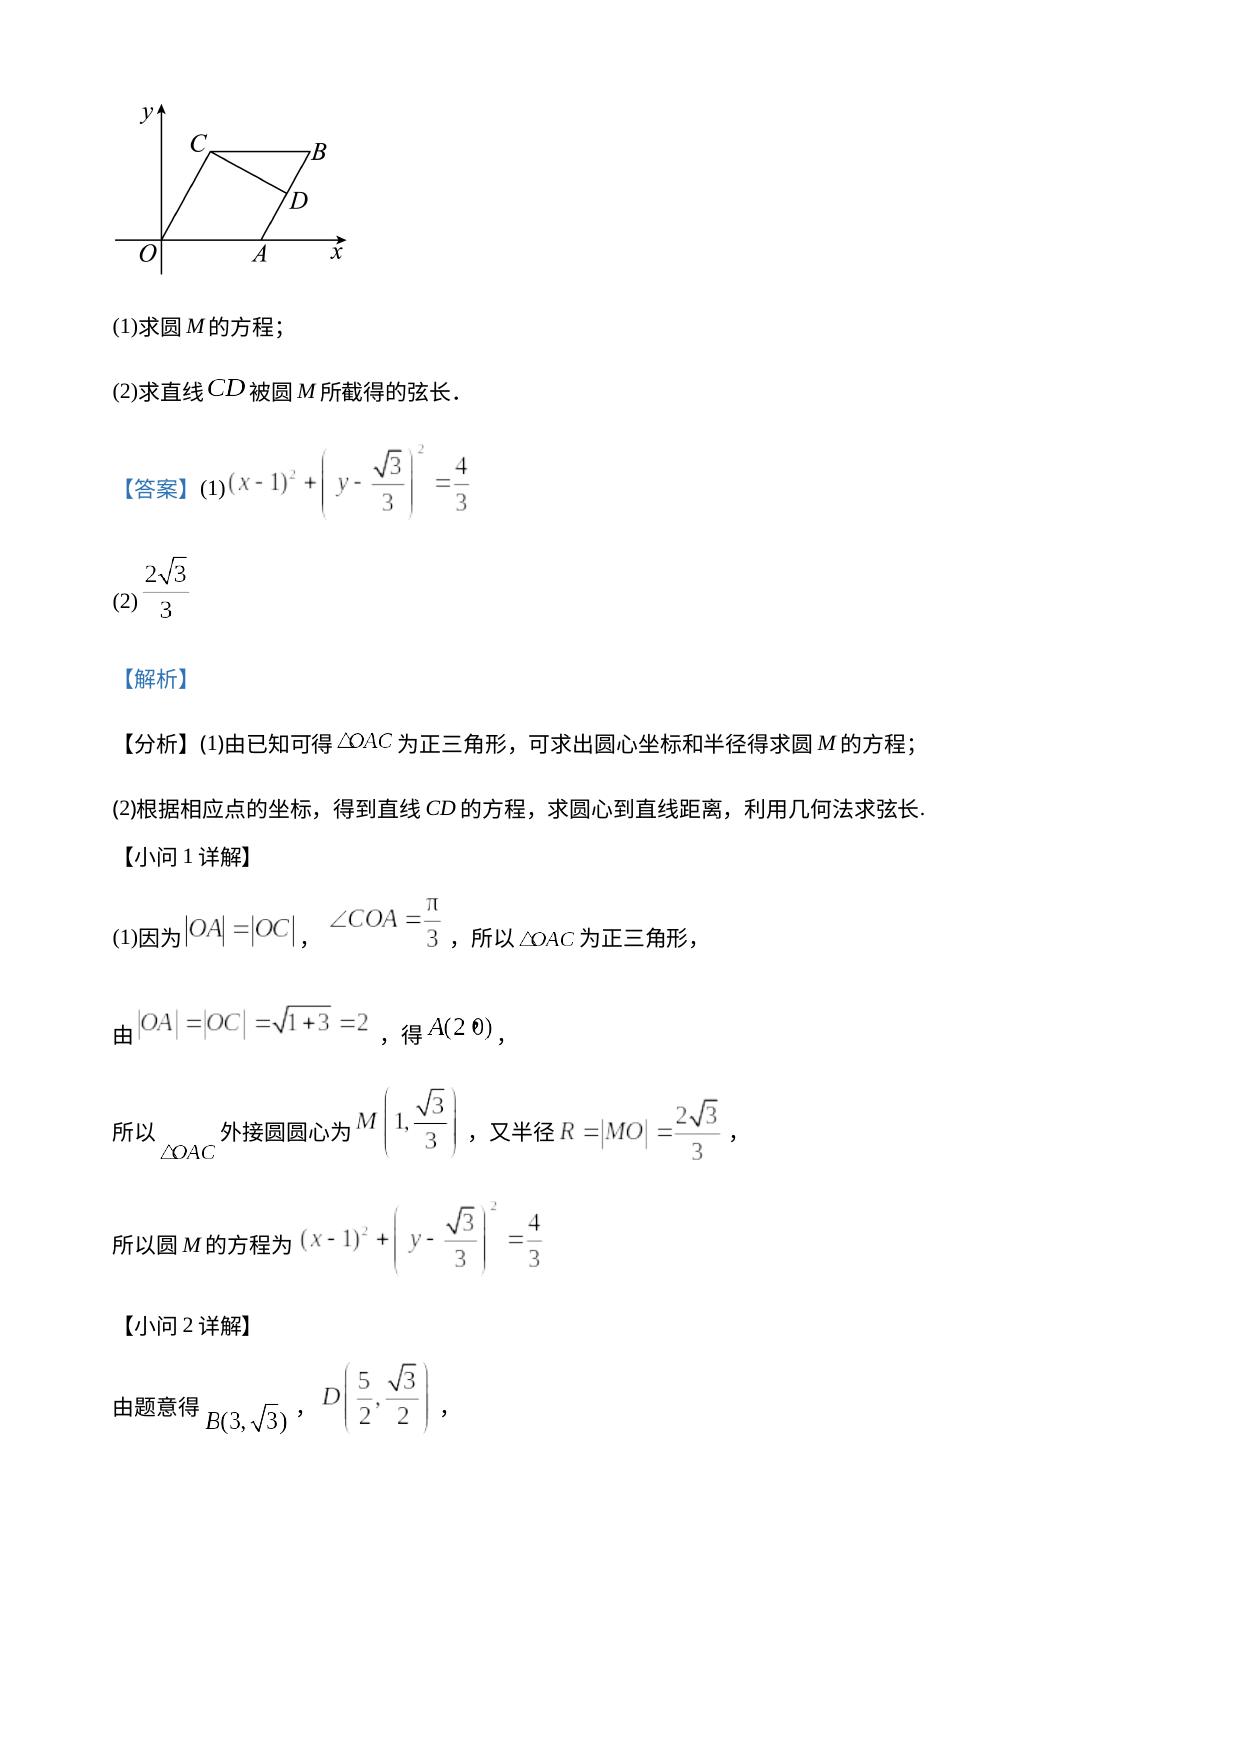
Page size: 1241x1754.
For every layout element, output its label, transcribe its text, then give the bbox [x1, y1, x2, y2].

text 由题意得 ， ， [112, 1357, 1128, 1454]
text 所以圆M的方程为 [112, 1195, 1128, 1293]
text (1)因为， ，所以为正三角形， [112, 888, 1128, 985]
picture [112, 101, 349, 277]
text 所以外接圆圆心为 ，又半径 ， [112, 1082, 1128, 1179]
text 【解析】 [112, 662, 1128, 694]
text 【分析】(1)由已知可得为正三角形，可求出圆心坐标和半径得求圆M的方程； [112, 710, 1128, 775]
text 【小问1详解】 [112, 839, 1128, 872]
text (2) [112, 552, 1128, 649]
text 【小问2详解】 [112, 1309, 1128, 1341]
text (2)根据相应点的坐标，得到直线CD的方程，求圆心到直线距离，利用几何法求弦长. [112, 791, 1128, 824]
text 【答案】(1) [112, 439, 1128, 536]
text 由 ，得， [112, 1001, 1128, 1066]
text (2)求直线被圆M所截得的弦长． [112, 358, 1128, 423]
text (1)求圆M的方程； [112, 309, 1128, 342]
